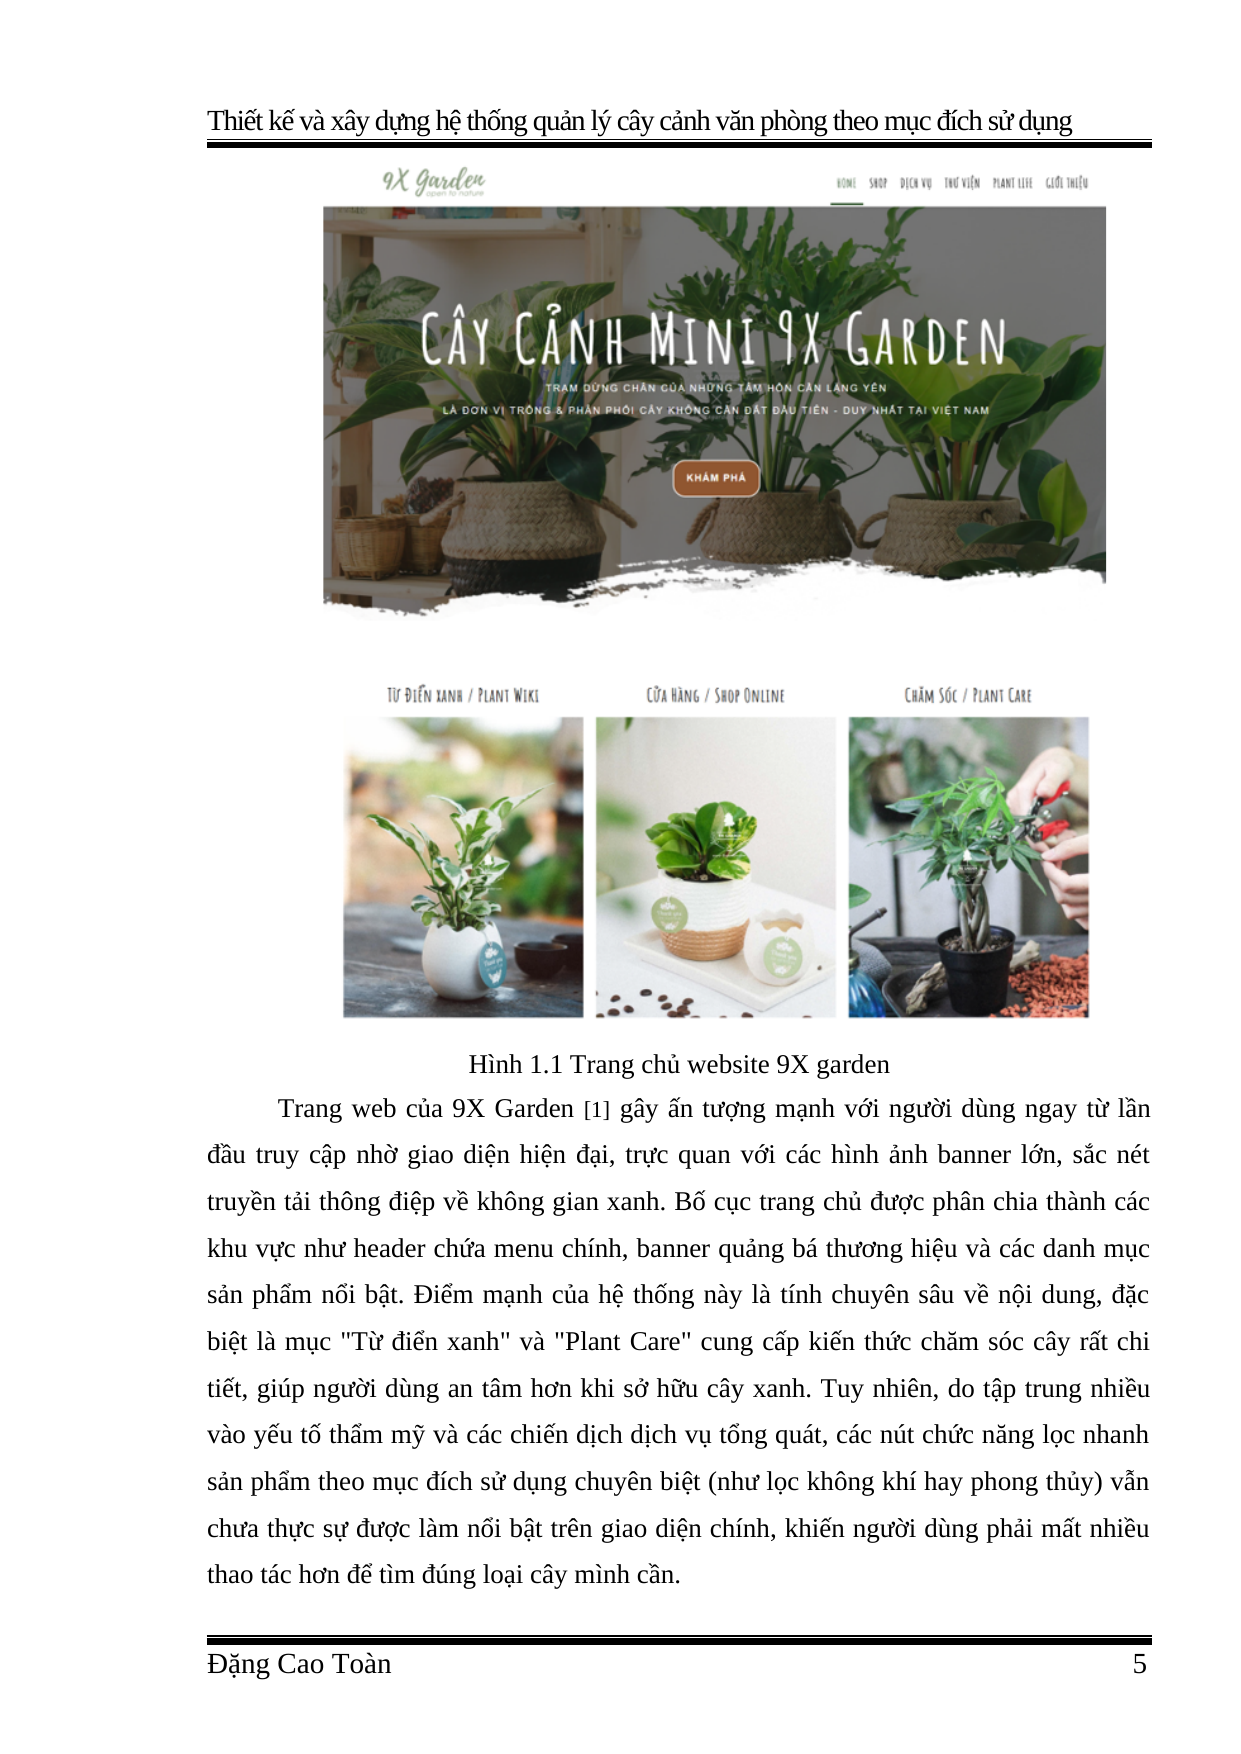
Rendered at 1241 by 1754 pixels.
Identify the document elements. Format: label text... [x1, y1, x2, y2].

picture [323, 148, 1107, 1021]
text Trang web của 9X Garden [1] gây ấn tượng mạnh với người dùng ngay từ lần đầu truy cập nhờ giao diện hiện đại, trực quan với các hình ảnh banner lớn, sắc nét truyền tải thông điệp về không gian xanh. Bố cục trang chủ được phân chia thành các khu vực như header chứa menu chính, banner quảng bá thương hiệu và các danh mục sản phẩm nổi bật. Điểm mạnh của hệ thống này là tính chuyên sâu về nội dung, đặc biệt là mục "Từ điển xanh" và "Plant Care" cung cấp kiến thức chăm sóc cây rất chi tiết, giúp người dùng an tâm hơn khi sở hữu cây xanh. Tuy nhiên, do tập trung nhiều vào yếu tố thẩm mỹ và các chiến dịch dịch vụ tổng quát, các nút chức năng lọc nhanh sản phẩm theo mục đích sử dụng chuyên biệt (như lọc không khí hay phong thủy) vẫn chưa thực sự được làm nổi bật trên giao diện chính, khiến người dùng phải mất nhiều thao tác hơn để tìm đúng loại cây mình cần. [207, 1092, 1152, 1590]
